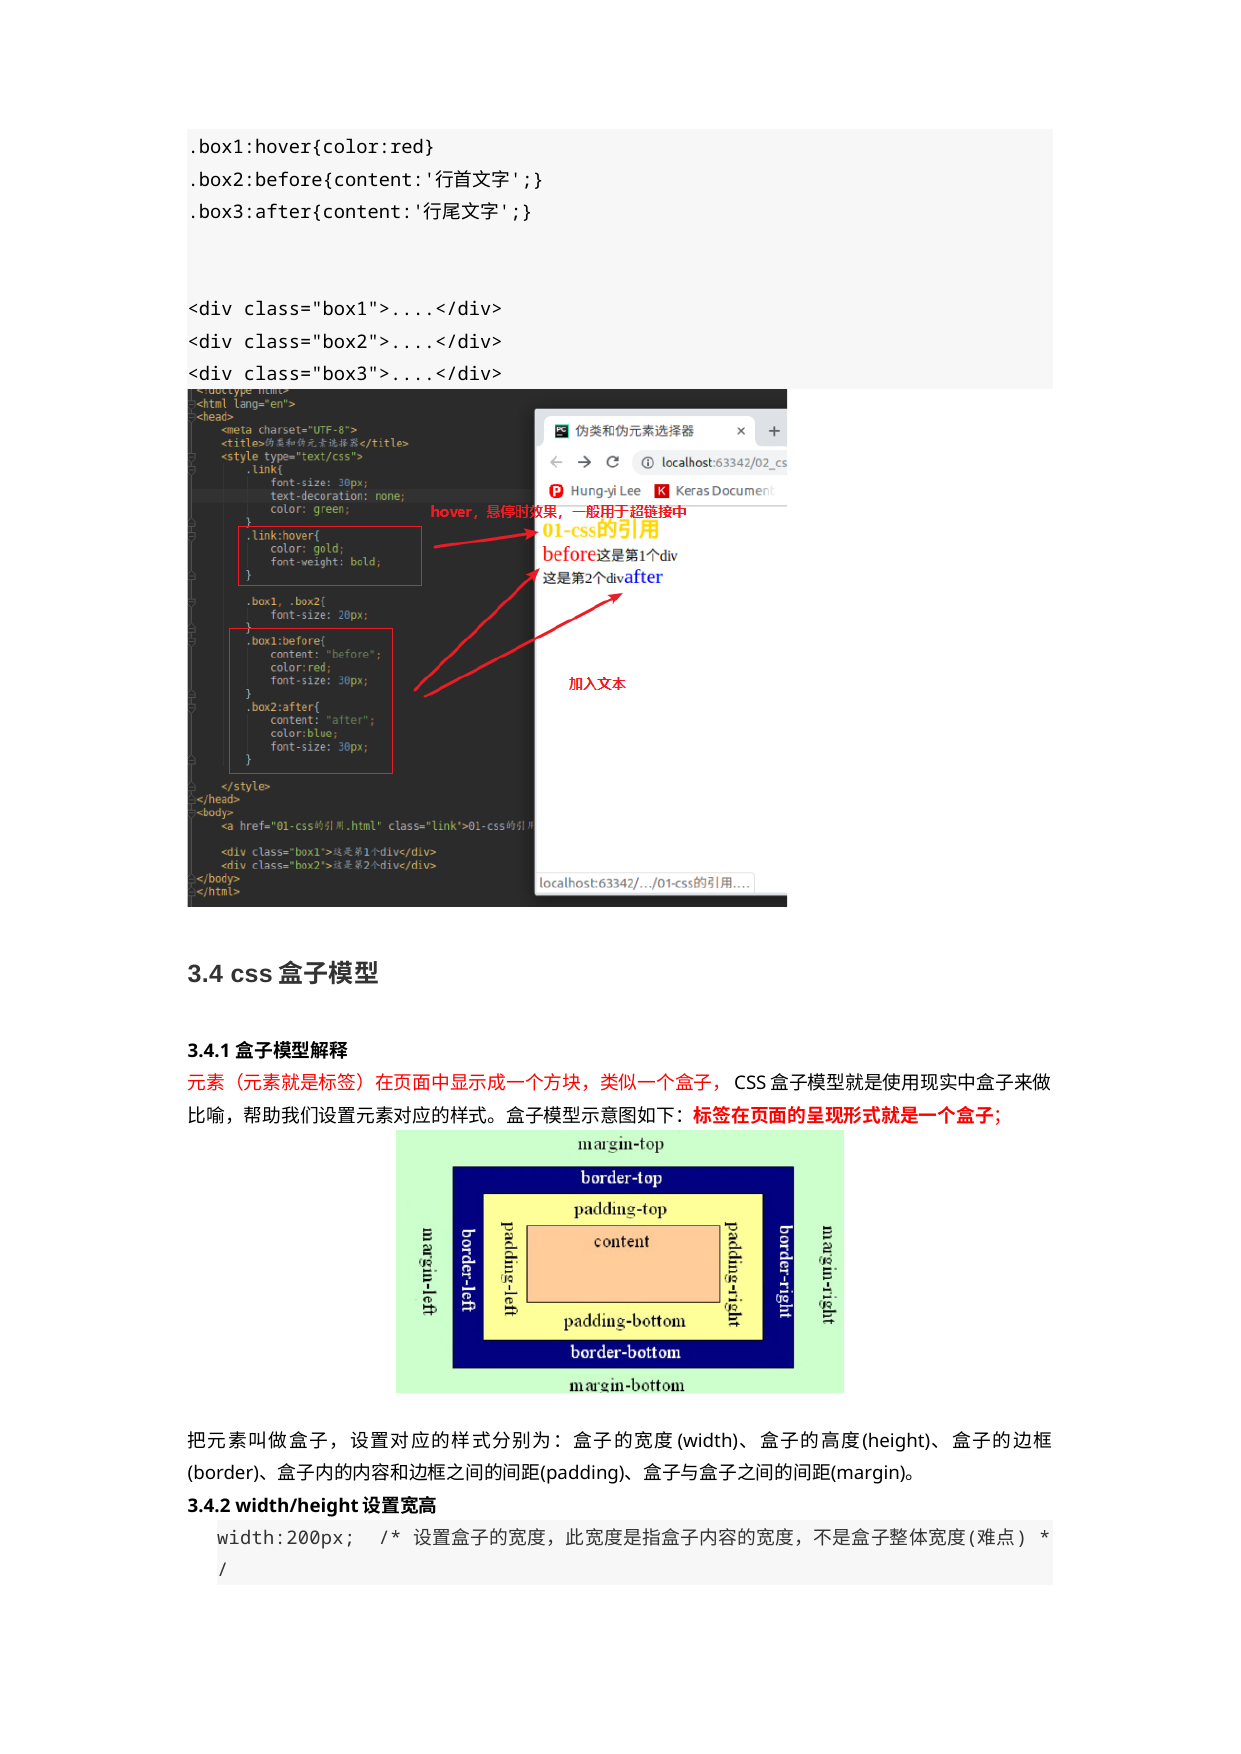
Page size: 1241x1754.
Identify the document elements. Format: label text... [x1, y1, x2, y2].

text .box2:before{content:'行首文字';} [187, 162, 1053, 194]
picture [187, 389, 788, 907]
text <div class="box1">....</div> [187, 292, 1053, 324]
text 把元素叫做盒子，设置对应的样式分别为：盒子的宽度(width)、盒子的高度(height)、盒子的边框(border)、盒子内的内容和边框之间的间距(padding)、盒子与盒子之间的间距(margin)。 [187, 1423, 1053, 1488]
text 元素（元素就是标签）在页面中显示成一个方块，类似一个盒子，CSS盒子模型就是使用现实中盒子来做比喻，帮助我们设置元素对应的样式。盒子模型示意图如下：标签在页面的呈现形式就是一个盒子； [187, 1065, 1053, 1130]
text <div class="box3">....</div> [187, 357, 1053, 389]
text .box3:after{content:'行尾文字';} [187, 194, 1053, 227]
picture [396, 1130, 845, 1393]
subtitle 3.4 css盒子模型 [187, 939, 1053, 1004]
text width:200px; /* 设置盒子的宽度，此宽度是指盒子内容的宽度，不是盒子整体宽度(难点) */ [217, 1520, 1053, 1585]
text <div class="box2">....</div> [187, 324, 1053, 357]
text .box1:hover{color:red} [187, 129, 1053, 162]
subtitle 3.4.1 盒子模型解释 [187, 1033, 1053, 1065]
subtitle 3.4.2 width/height设置宽高 [187, 1488, 1053, 1520]
